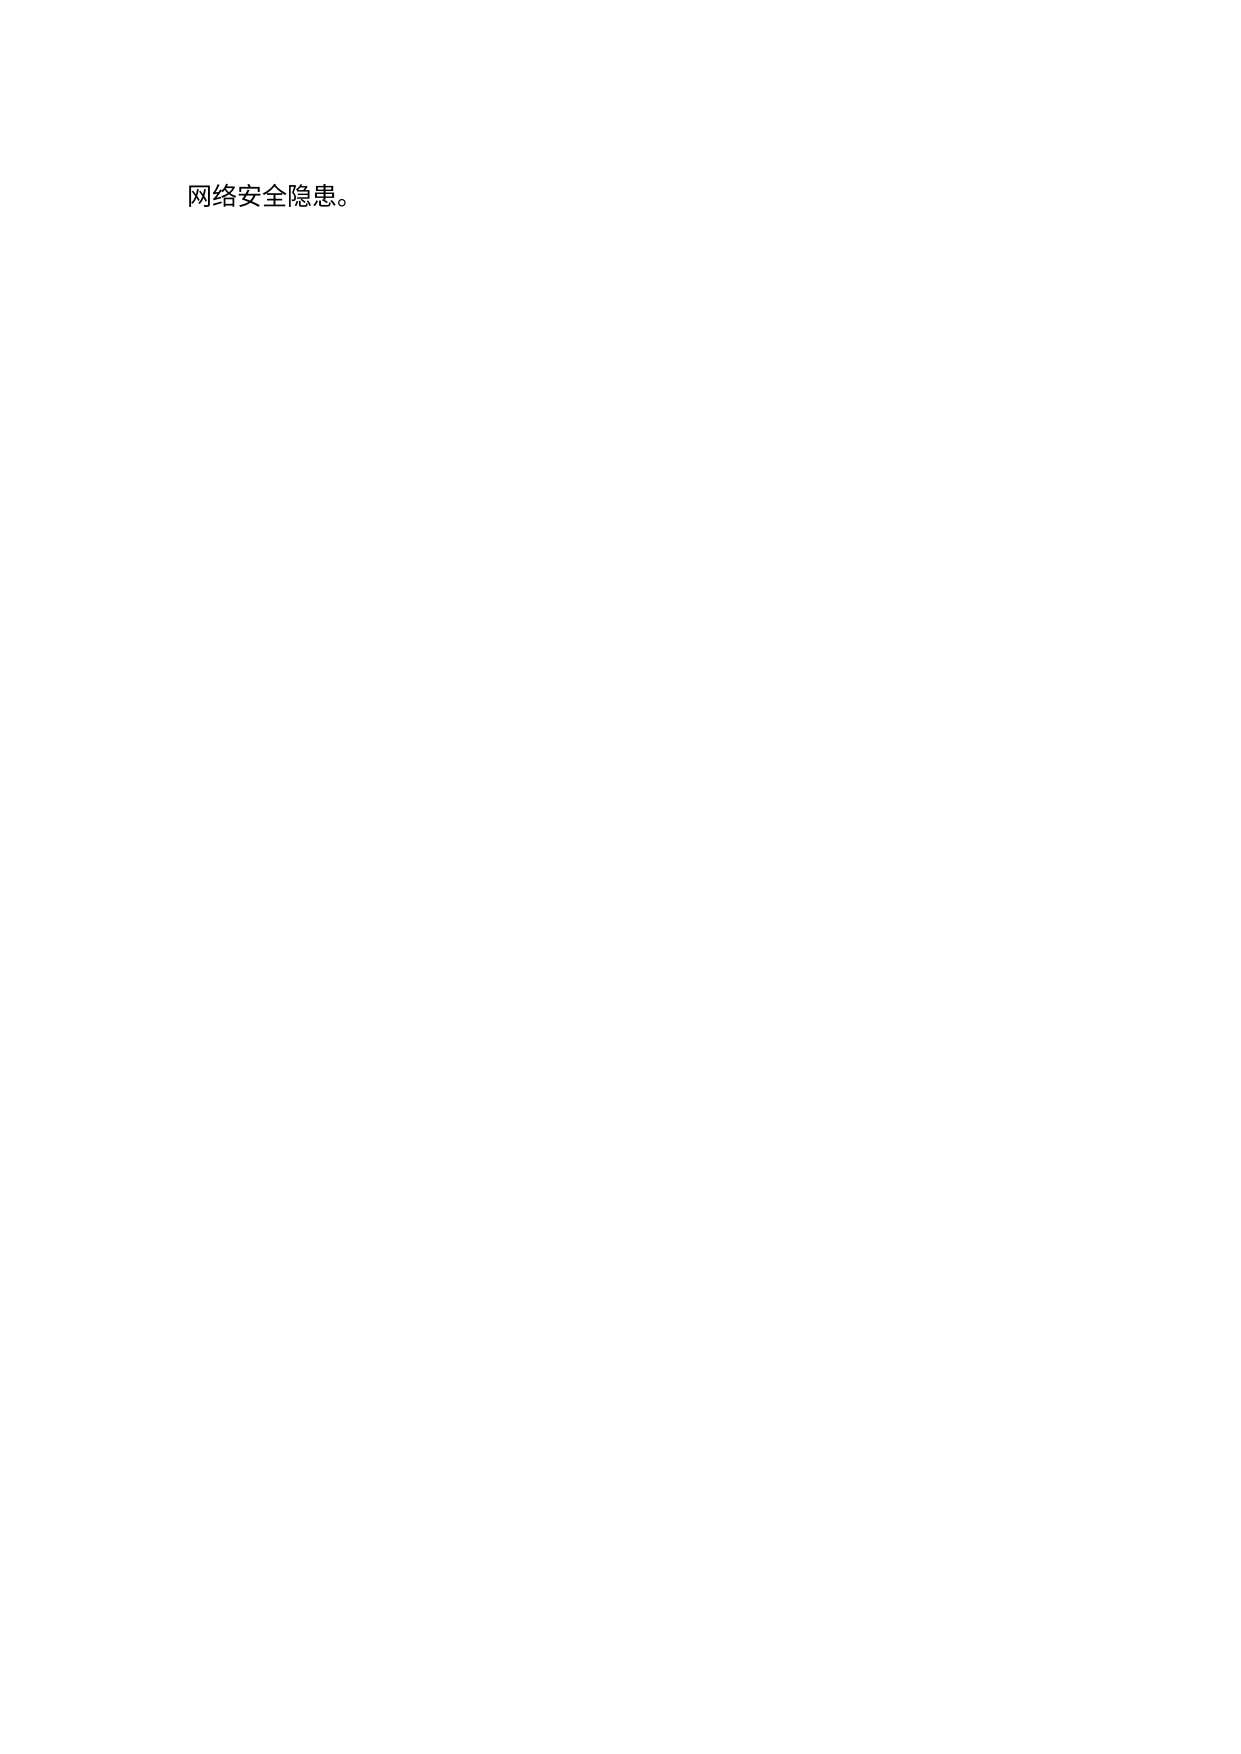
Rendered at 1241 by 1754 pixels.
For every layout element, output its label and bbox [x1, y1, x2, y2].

text [187, 162, 1053, 227]
